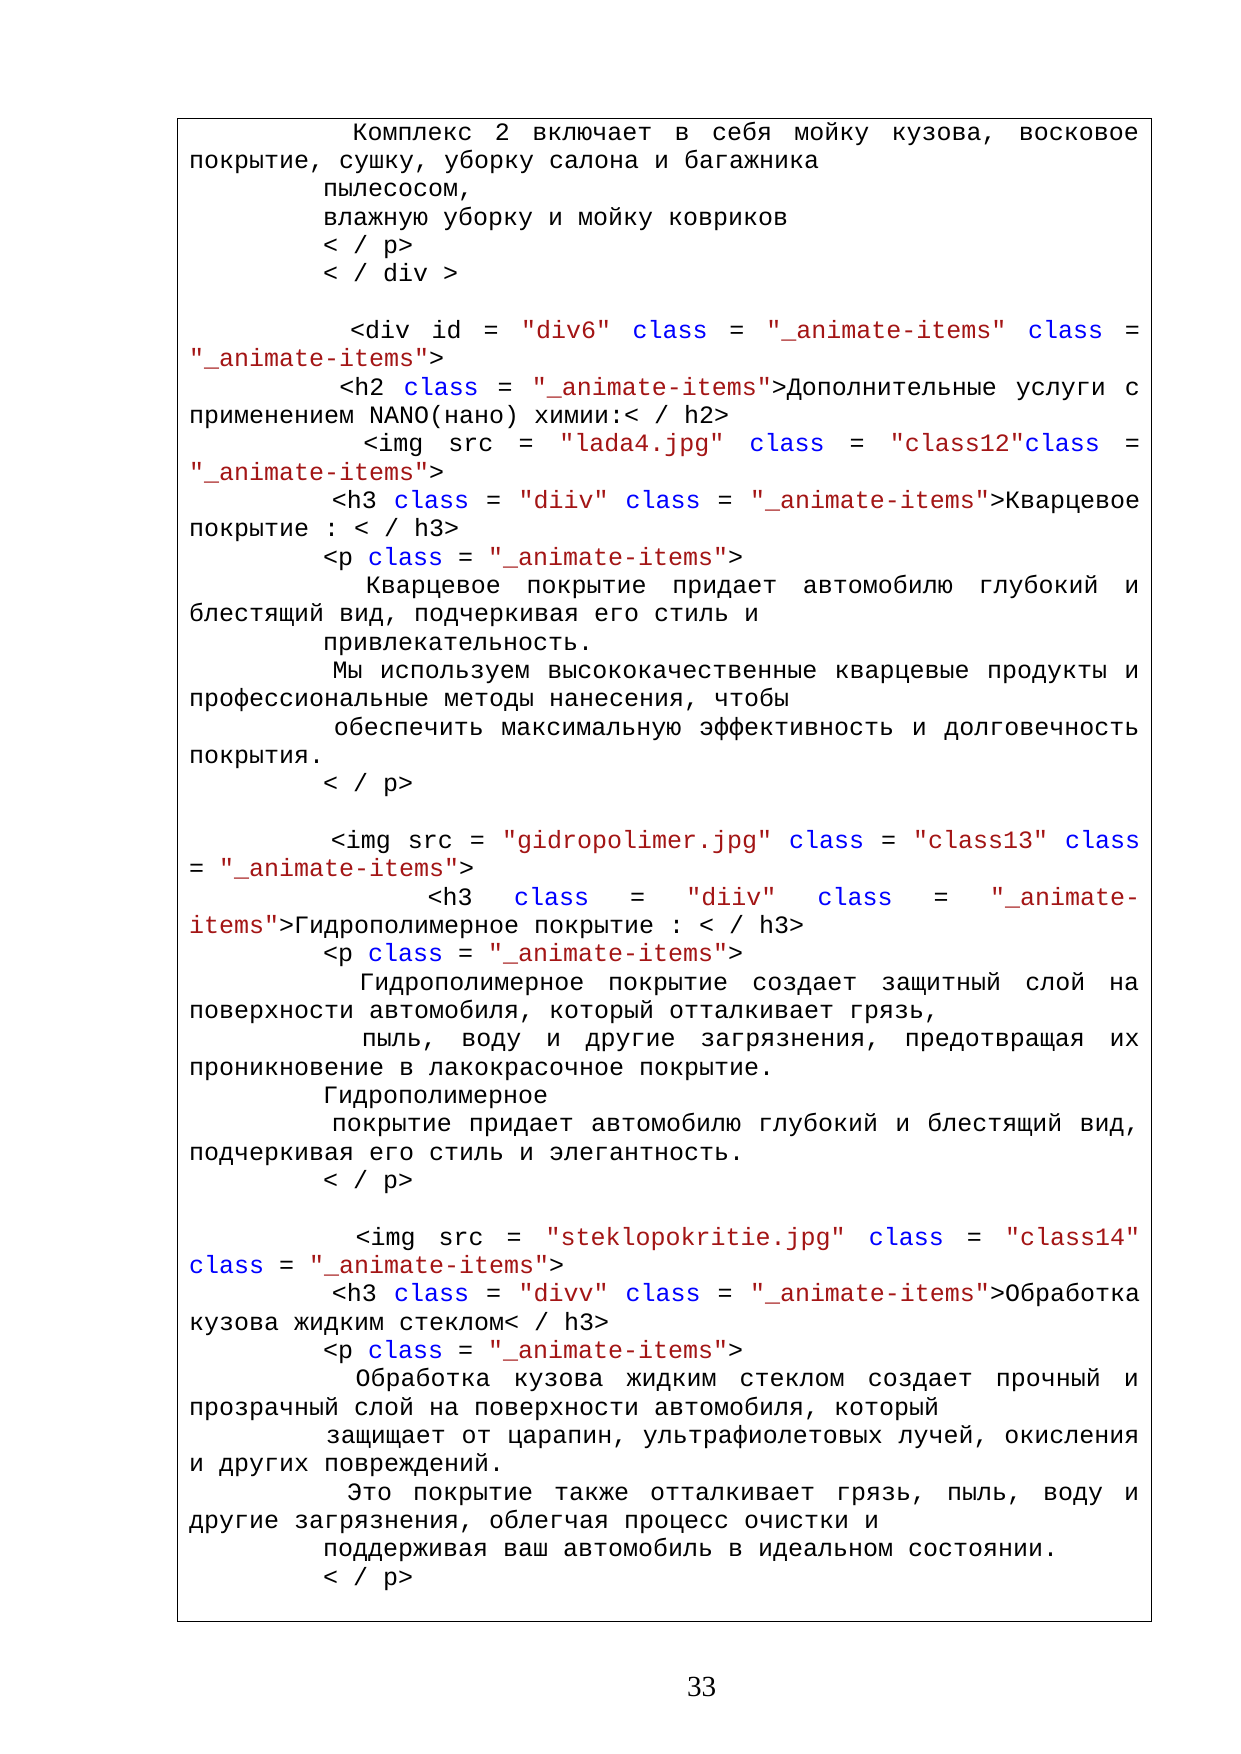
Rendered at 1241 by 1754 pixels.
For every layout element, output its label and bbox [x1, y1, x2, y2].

table_header [178, 119, 1151, 1621]
